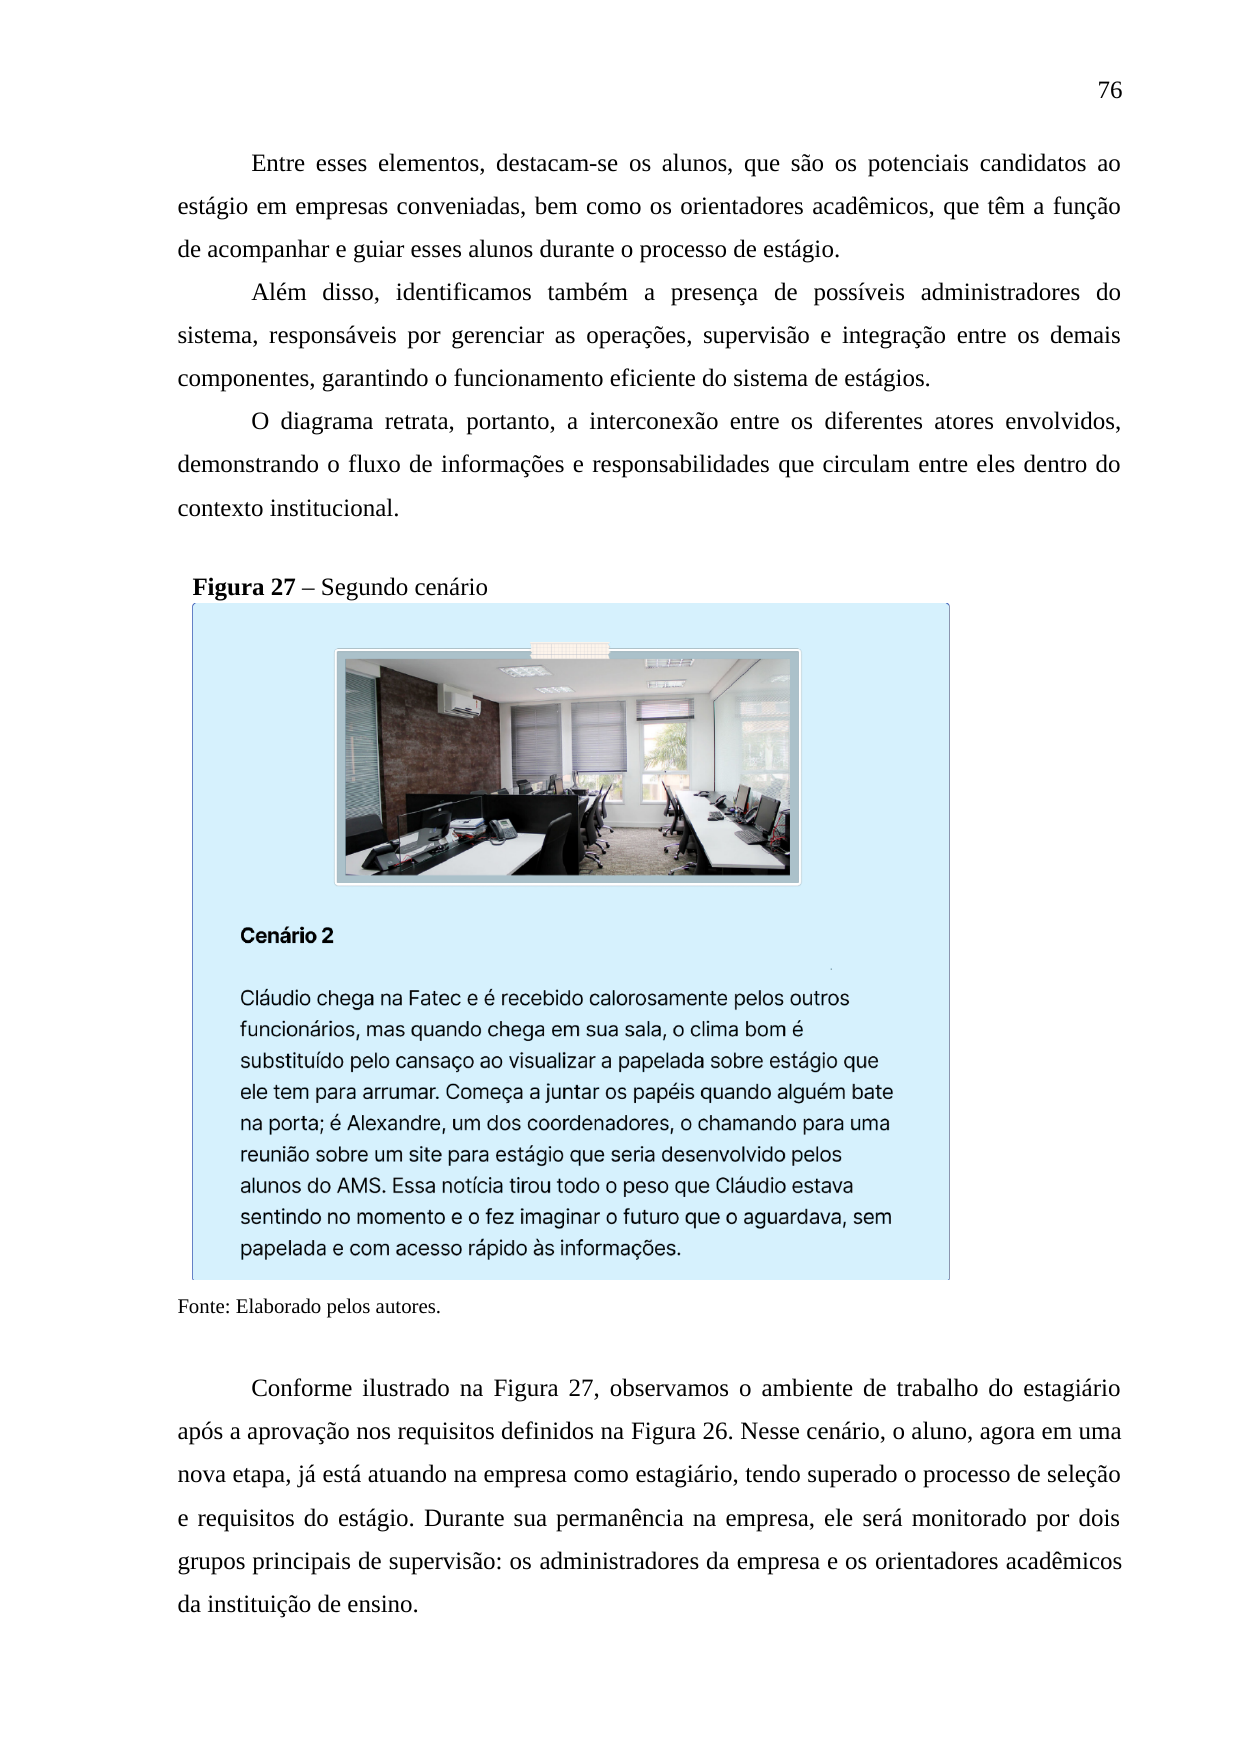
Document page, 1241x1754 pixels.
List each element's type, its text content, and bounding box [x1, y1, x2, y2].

text Conforme ilustrado na Figura 27, observamos o ambiente de trabalho do estagiário após a aprovação nos requisitos definidos na Figura 26. Nesse cenário, o aluno, agora em uma nova etapa, já está atuando na empresa como estagiário, tendo superado o processo de seleção e requisitos do estágio. Durante sua permanência na empresa, ele será monitorado por dois grupos principais de supervisão: os administradores da empresa e os orientadores acadêmicos da instituição de ensino. [177, 1373, 1122, 1618]
text O diagrama retrata, portanto, a interconexão entre os diferentes atores envolvidos, demonstrando o fluxo de informações e responsabilidades que circulam entre eles dentro do contexto institucional. [177, 406, 1122, 521]
text Entre esses elementos, destacam-se os alunos, que são os potenciais candidatos ao estágio em empresas conveniadas, bem como os orientadores acadêmicos, que têm a função de acompanhar e guiar esses alunos durante o processo de estágio. [177, 148, 1122, 263]
text Além disso, identificamos também a presença de possíveis administradores do sistema, responsáveis por gerenciar as operações, supervisão e integração entre os demais componentes, garantindo o funcionamento eficiente do sistema de estágios. [177, 277, 1122, 392]
picture [192, 603, 951, 1280]
